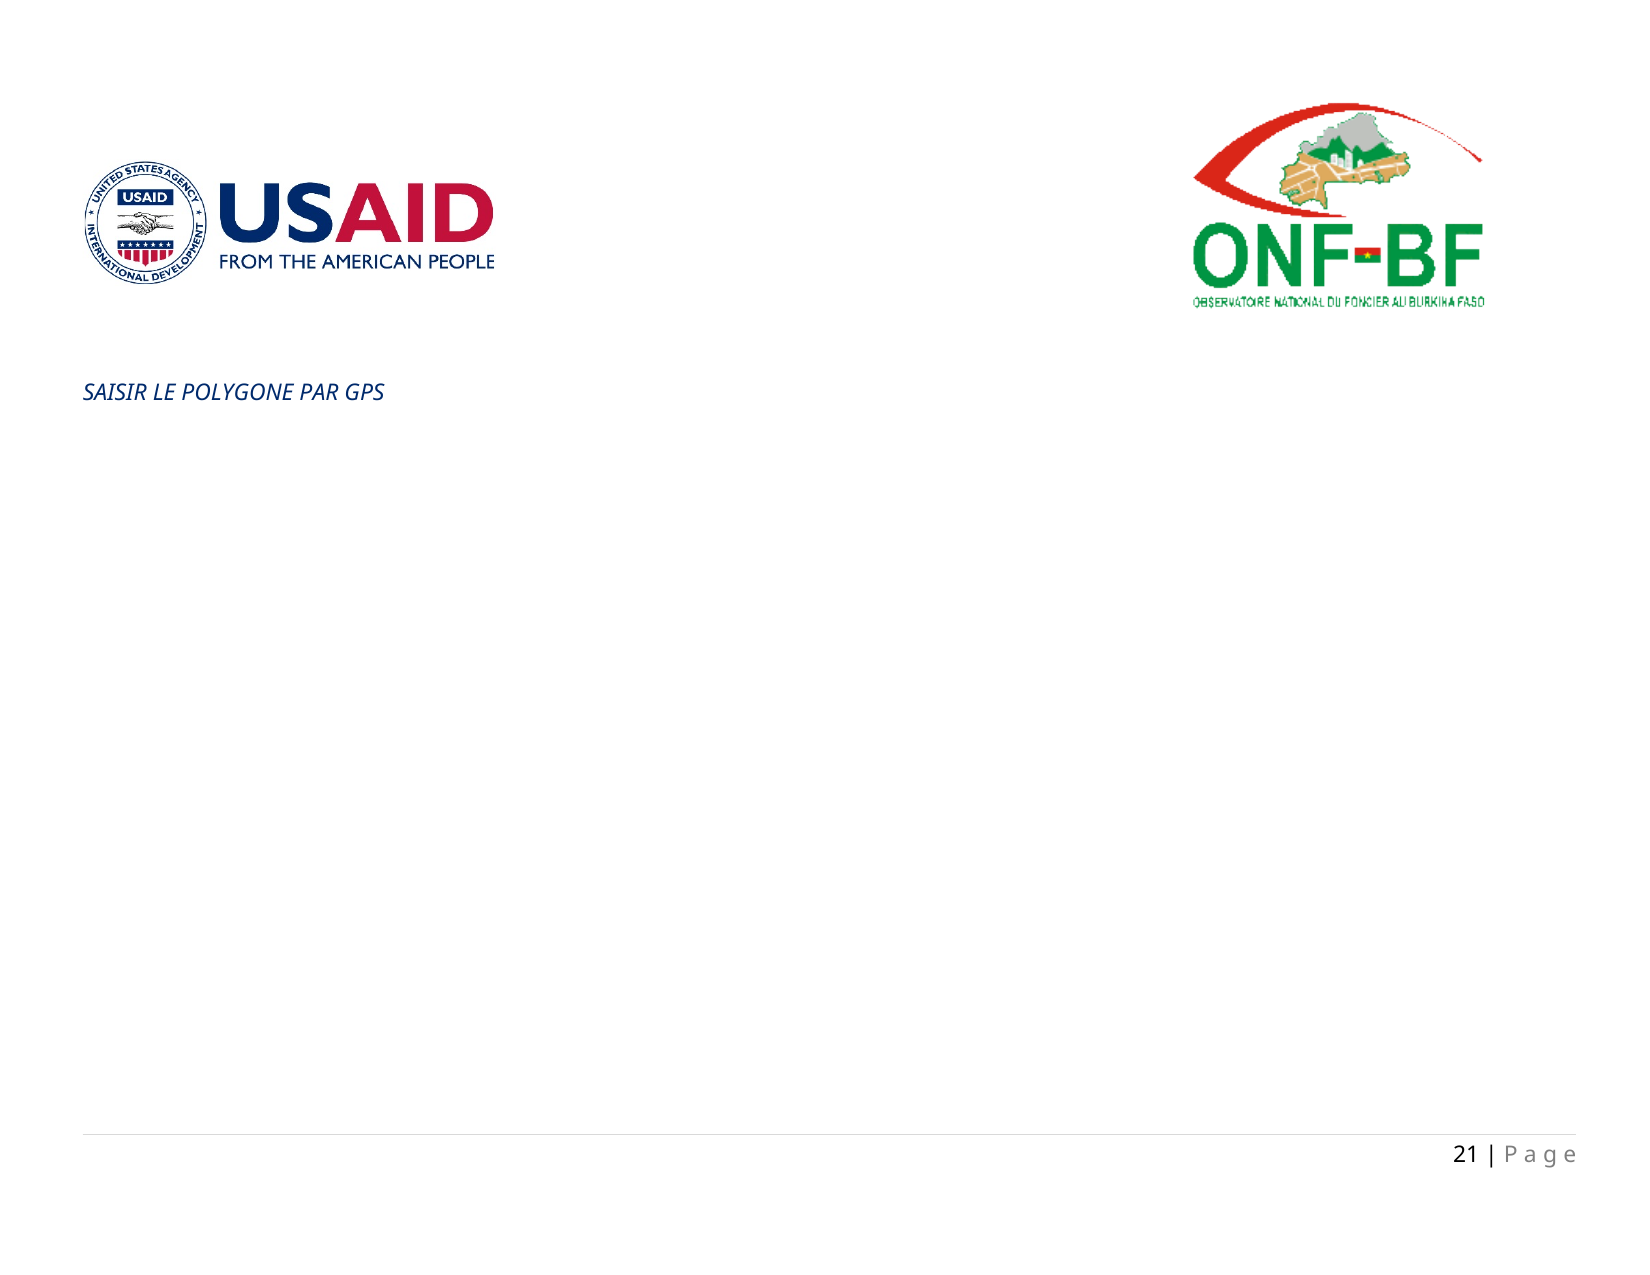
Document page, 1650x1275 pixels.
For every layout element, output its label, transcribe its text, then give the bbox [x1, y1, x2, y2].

picture [82, 159, 496, 286]
picture [1134, 100, 1555, 180]
subtitle saisir le polygone par GPS [83, 180, 1576, 406]
